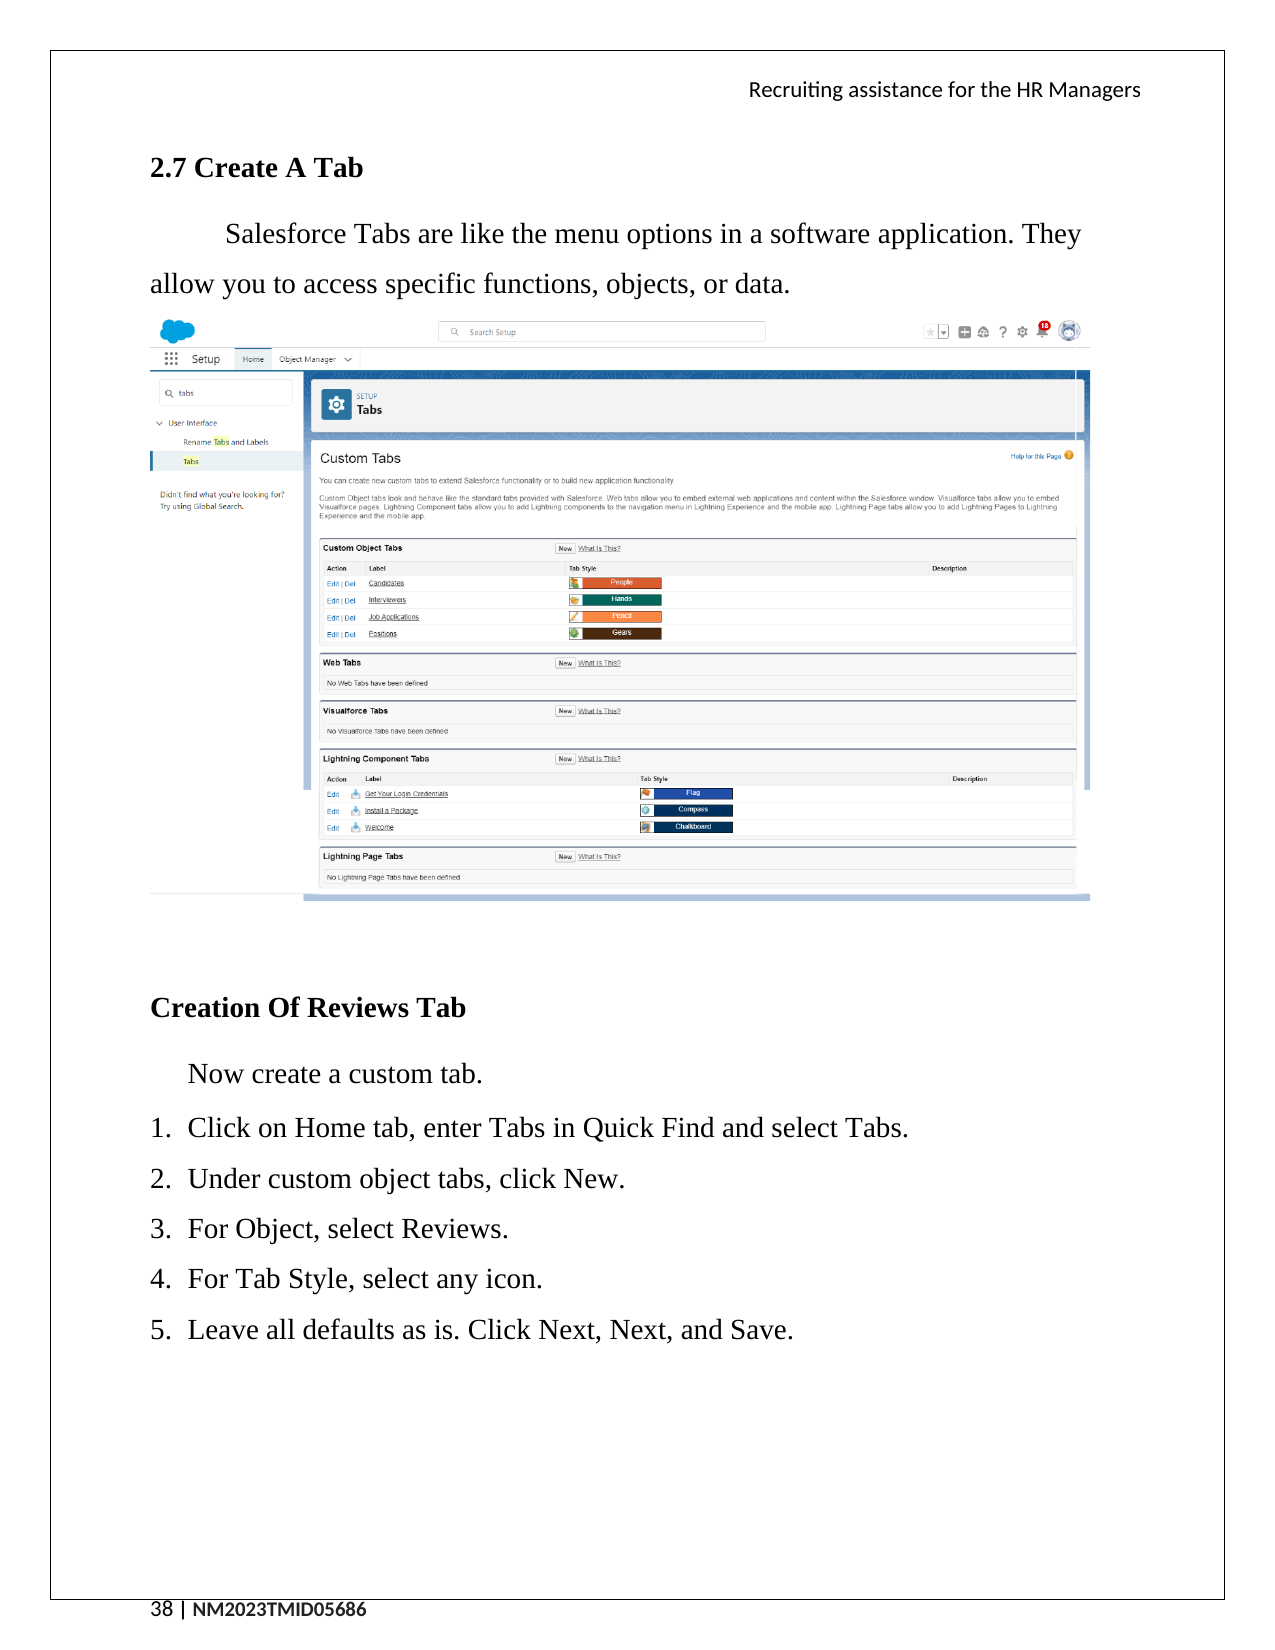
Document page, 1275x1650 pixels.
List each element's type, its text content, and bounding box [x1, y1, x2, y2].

list Click on Home tab, enter Tabs in Quick Find and select Tabs. [150, 1111, 1154, 1144]
subtitle Creation Of Reviews Tab [150, 990, 1154, 1024]
list For Tab Style, select any icon. [150, 1262, 1154, 1295]
picture [150, 316, 1091, 901]
text Salesforce Tabs are like the menu options in a software application. They allow you to access specific functions, objects, or data. [150, 216, 1154, 300]
list Under custom object tabs, click New. [150, 1161, 1154, 1194]
subtitle 2.7 Create A Tab [150, 150, 1154, 183]
text Now create a custom tab. [151, 1056, 1154, 1090]
list For Object, select Reviews. [150, 1211, 1154, 1245]
list Leave all defaults as is. Click Next, Next, and Save. [150, 1312, 1154, 1345]
